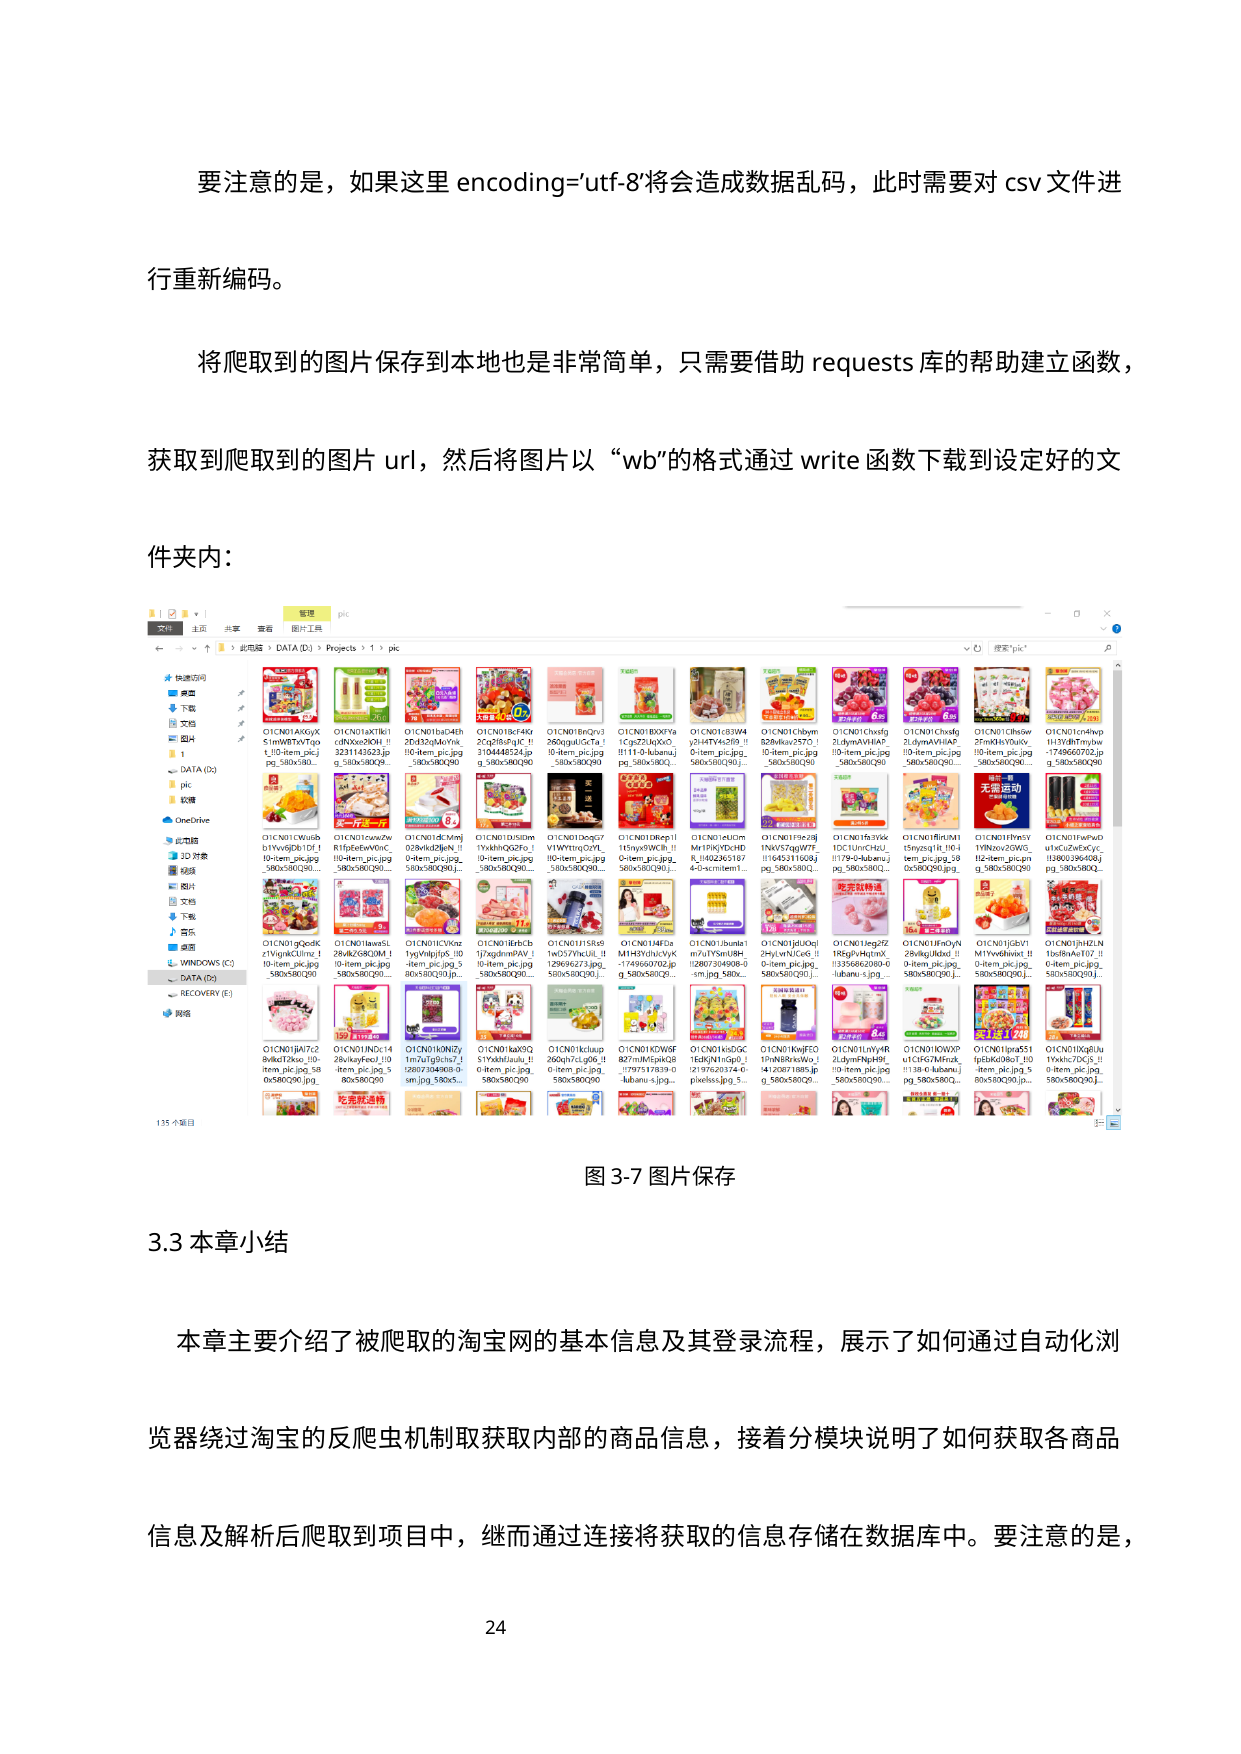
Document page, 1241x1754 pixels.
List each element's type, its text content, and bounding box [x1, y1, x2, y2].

text 图3-7 图片保存 [148, 1159, 1122, 1191]
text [148, 1307, 1122, 1567]
text 要注意的是，如果这里encoding=’utf-8’将会造成数据乱码，此时需要对csv文件进行重新编码。 [148, 148, 1122, 310]
picture [147, 606, 1123, 1130]
text 将爬取到的图片保存到本地也是非常简单，只需要借助requests库的帮助建立函数，获取到爬取到的图片url，然后将图片以“wb”的格式通过write函数下载到设定好的文件夹内： [148, 328, 1122, 588]
text 3.3 本章小结 [148, 1208, 1122, 1273]
